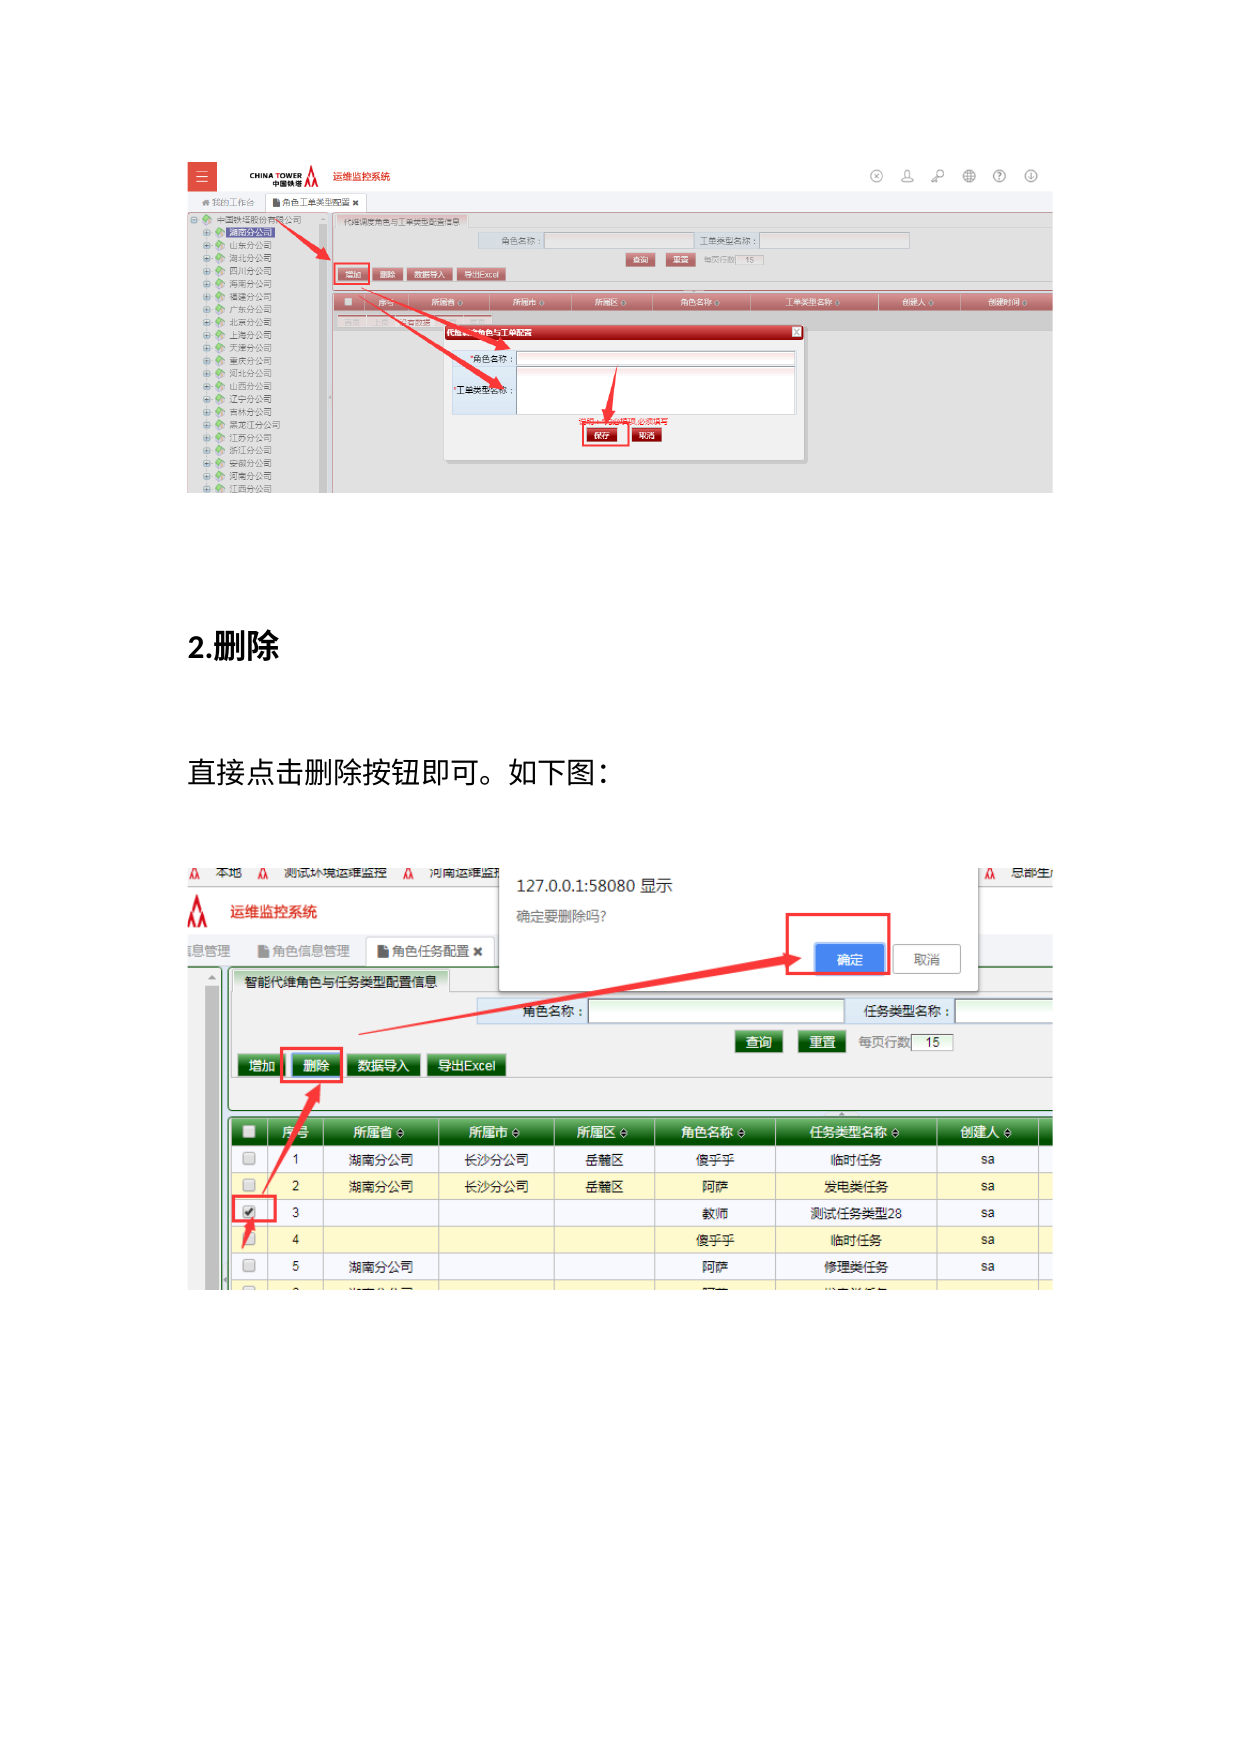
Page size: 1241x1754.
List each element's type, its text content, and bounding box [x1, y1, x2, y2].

picture [187, 162, 1053, 493]
subtitle 2.删除 [187, 612, 1053, 677]
text 直接点击删除按钮即可。如下图： [187, 739, 1053, 804]
picture [187, 868, 1053, 1290]
